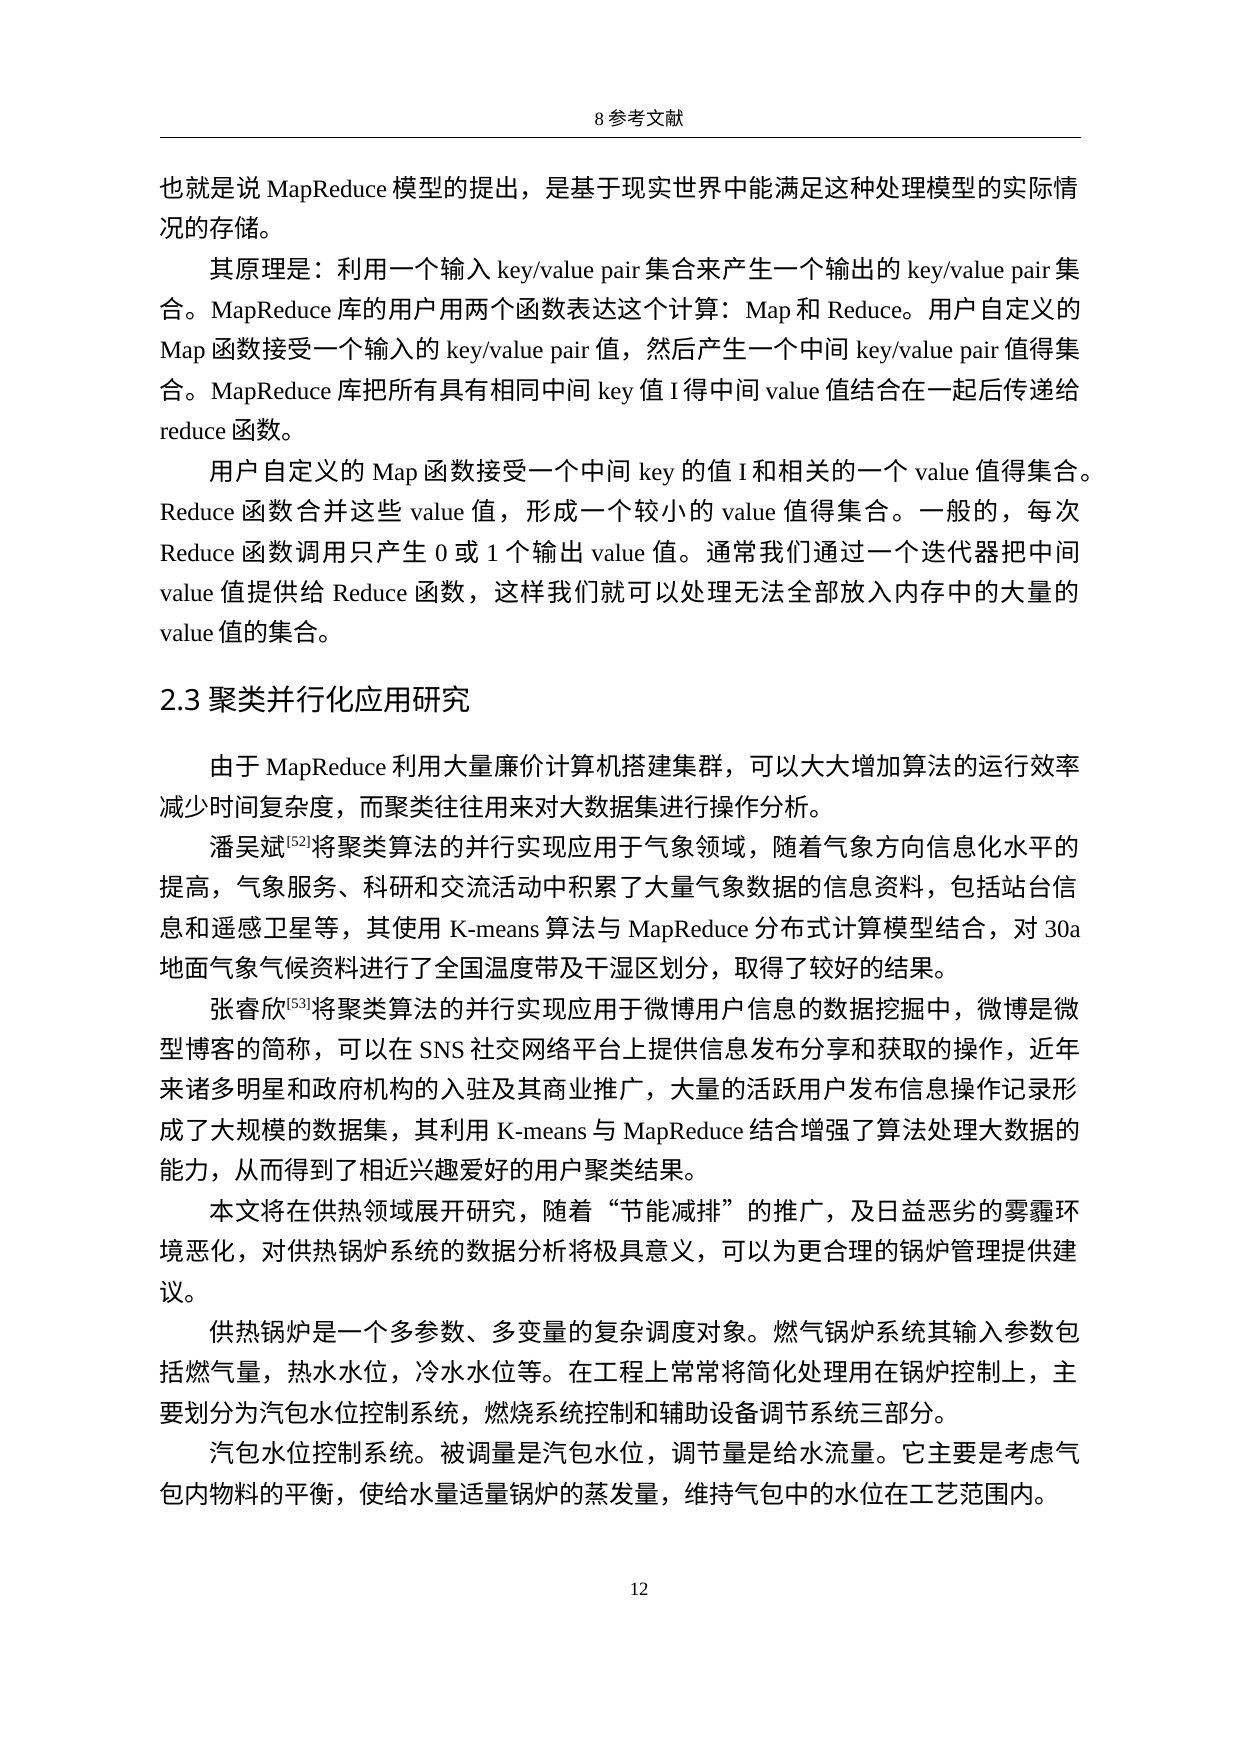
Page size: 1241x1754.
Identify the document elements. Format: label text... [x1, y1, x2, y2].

text 供热锅炉是一个多参数、多变量的复杂调度对象。燃气锅炉系统其输入参数包括燃气量，热水水位，冷水水位等。在工程上常常将简化处理用在锅炉控制上，主要划分为汽包水位控制系统，燃烧系统控制和辅助设备调节系统三部分。 [159, 1310, 1081, 1432]
text 本文将在供热领域展开研究，随着“节能减排”的推广，及日益恶劣的雾霾环境恶化，对供热锅炉系统的数据分析将极具意义，可以为更合理的锅炉管理提供建议。 [159, 1189, 1081, 1310]
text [159, 166, 1081, 247]
subtitle 2.3 聚类并行化应用研究 [159, 657, 1081, 738]
text 汽包水位控制系统。被调量是汽包水位，调节量是给水流量。它主要是考虑气包内物料的平衡，使给水量适量锅炉的蒸发量，维持气包中的水位在工艺范围内。 [159, 1432, 1081, 1512]
text 张睿欣[53]将聚类算法的并行实现应用于微博用户信息的数据挖掘中，微博是微型博客的简称，可以在SNS社交网络平台上提供信息发布分享和获取的操作，近年来诸多明星和政府机构的入驻及其商业推广，大量的活跃用户发布信息操作记录形成了大规模的数据集，其利用K-means与MapReduce结合增强了算法处理大数据的能力，从而得到了相近兴趣爱好的用户聚类结果。 [159, 987, 1081, 1189]
text 其原理是：利用一个输入key/value pair集合来产生一个输出的key/value pair集合。MapReduce库的用户用两个函数表达这个计算：Map和Reduce。用户自定义的Map函数接受一个输入的key/value pair值，然后产生一个中间key/value pair值得集合。MapReduce库把所有具有相同中间key值I得中间value值结合在一起后传递给reduce函数。 [159, 247, 1081, 449]
text 用户自定义的Map函数接受一个中间key的值I和相关的一个value值得集合。Reduce函数合并这些value值，形成一个较小的value值得集合。一般的，每次Reduce函数调用只产生0或1个输出value值。通常我们通过一个迭代器把中间value值提供给Reduce函数，这样我们就可以处理无法全部放入内存中的大量的value值的集合。 [159, 449, 1081, 651]
text 潘吴斌[52]将聚类算法的并行实现应用于气象领域，随着气象方向信息化水平的提高，气象服务、科研和交流活动中积累了大量气象数据的信息资料，包括站台信息和遥感卫星等，其使用K-means算法与MapReduce分布式计算模型结合，对30a地面气象气候资料进行了全国温度带及干湿区划分，取得了较好的结果。 [159, 825, 1081, 987]
text 由于MapReduce利用大量廉价计算机搭建集群，可以大大增加算法的运行效率，减少时间复杂度，而聚类往往用来对大数据集进行操作分析。 [159, 744, 1081, 825]
